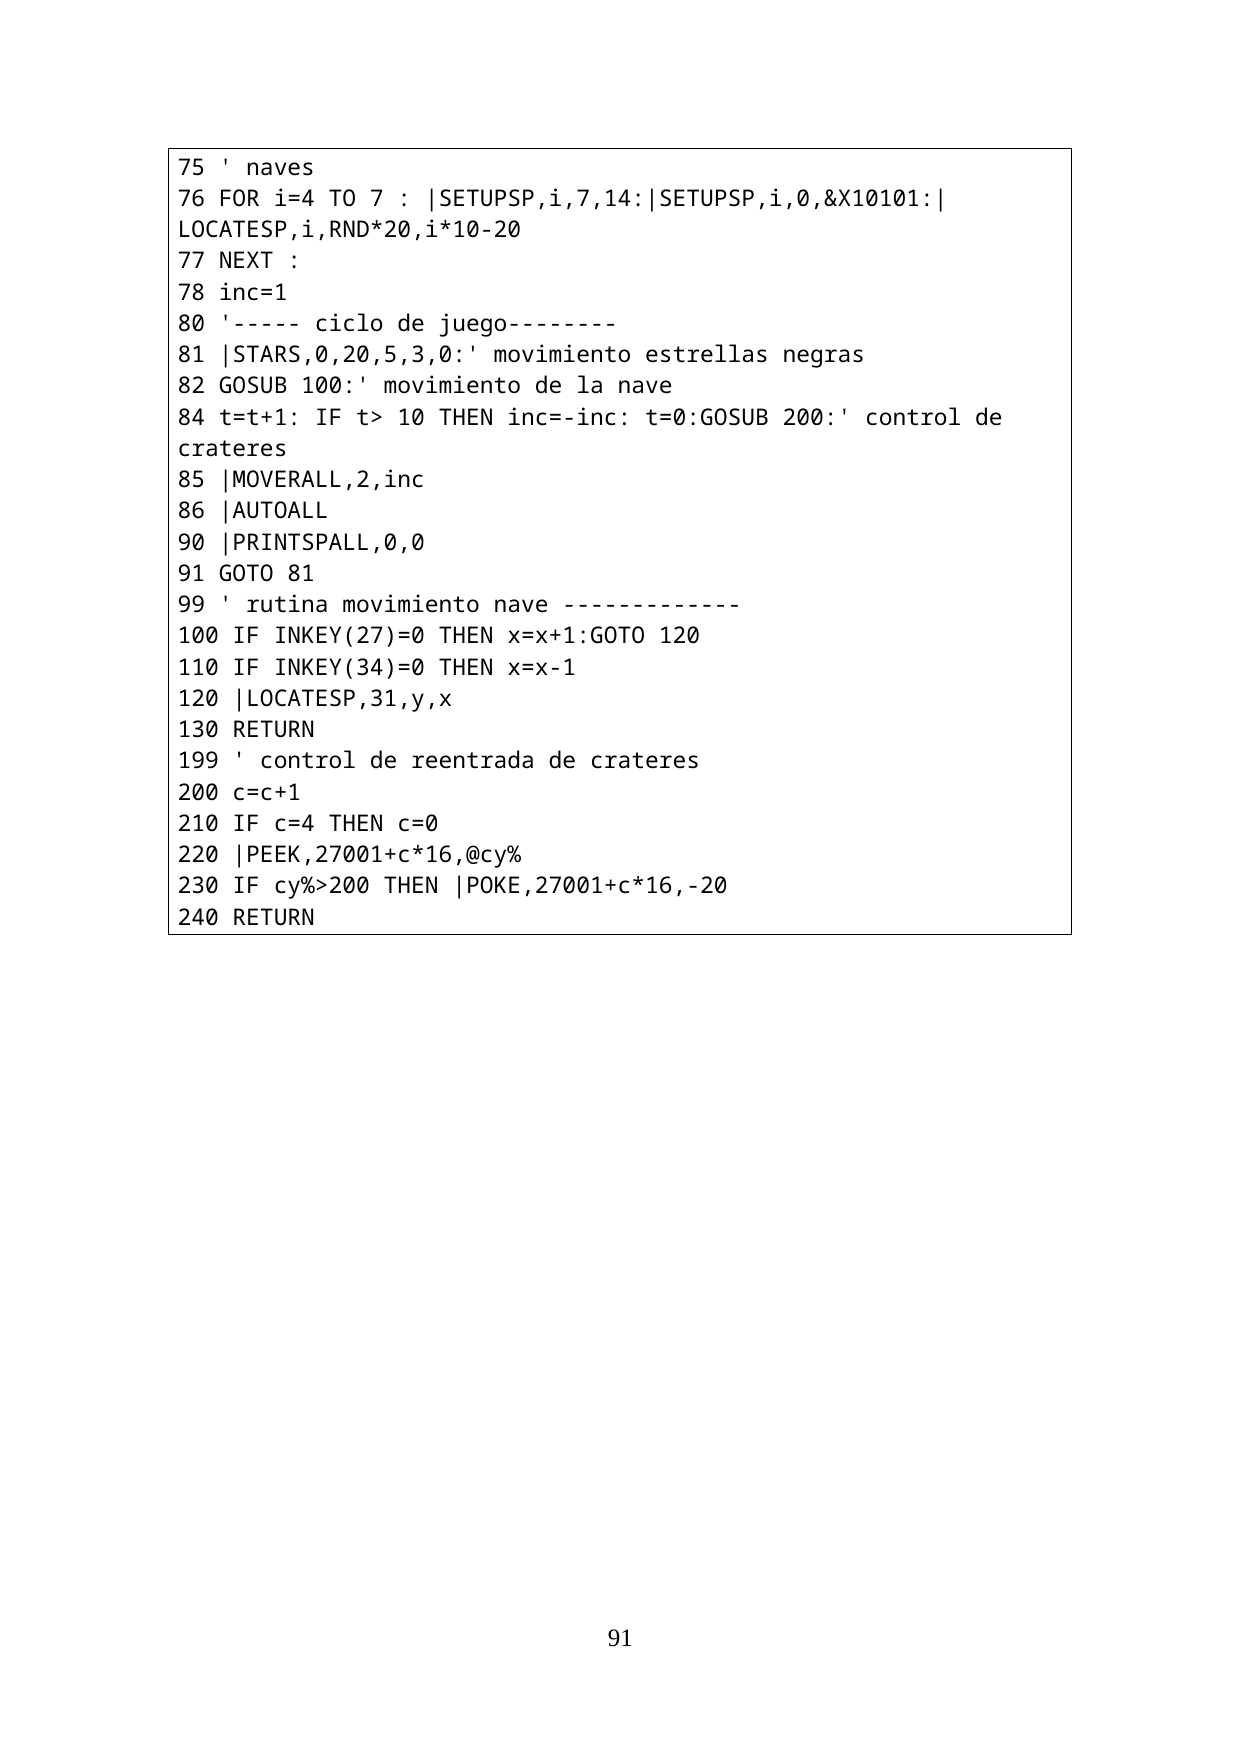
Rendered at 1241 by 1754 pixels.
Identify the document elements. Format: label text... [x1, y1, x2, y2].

text 82 GOSUB 100:' movimiento de la nave [177, 369, 1063, 401]
text 199 ' control de reentrada de crateres [177, 744, 1063, 776]
text 85 |MOVERALL,2,inc [177, 463, 1063, 494]
text 110 IF INKEY(34)=0 THEN x=x-1 [177, 651, 1063, 682]
text 130 RETURN [177, 713, 1063, 744]
text 200 c=c+1 [177, 776, 1063, 807]
text 100 IF INKEY(27)=0 THEN x=x+1:GOTO 120 [177, 619, 1063, 651]
text 77 NEXT : [177, 244, 1063, 276]
text 230 IF cy%>200 THEN |POKE,27001+c*16,-20 [177, 869, 1063, 898]
text 81 |STARS,0,20,5,3,0:' movimiento estrellas negras [177, 338, 1063, 369]
text 84 t=t+1: IF t> 10 THEN inc=-inc: t=0:GOSUB 200:' control de crateres [177, 401, 1063, 463]
text 99 ' rutina movimiento nave ------------- [177, 588, 1063, 619]
text 120 |LOCATESP,31,y,x [177, 682, 1063, 713]
text 80 '----- ciclo de juego-------- [177, 307, 1063, 338]
text 76 FOR i=4 TO 7 : |SETUPSP,i,7,14:|SETUPSP,i,0,&X10101:|LOCATESP,i,RND*20,i*10-20 [177, 182, 1063, 244]
text 90 |PRINTSPALL,0,0 [177, 526, 1063, 557]
text 91 GOTO 81 [177, 557, 1063, 588]
text 78 inc=1 [177, 276, 1063, 307]
text 86 |AUTOALL [177, 494, 1063, 526]
text 220 |PEEK,27001+c*16,@cy% [177, 838, 1063, 869]
text 240 RETURN [169, 898, 1071, 934]
text 75 ' naves [169, 149, 1071, 182]
text 210 IF c=4 THEN c=0 [177, 807, 1063, 838]
